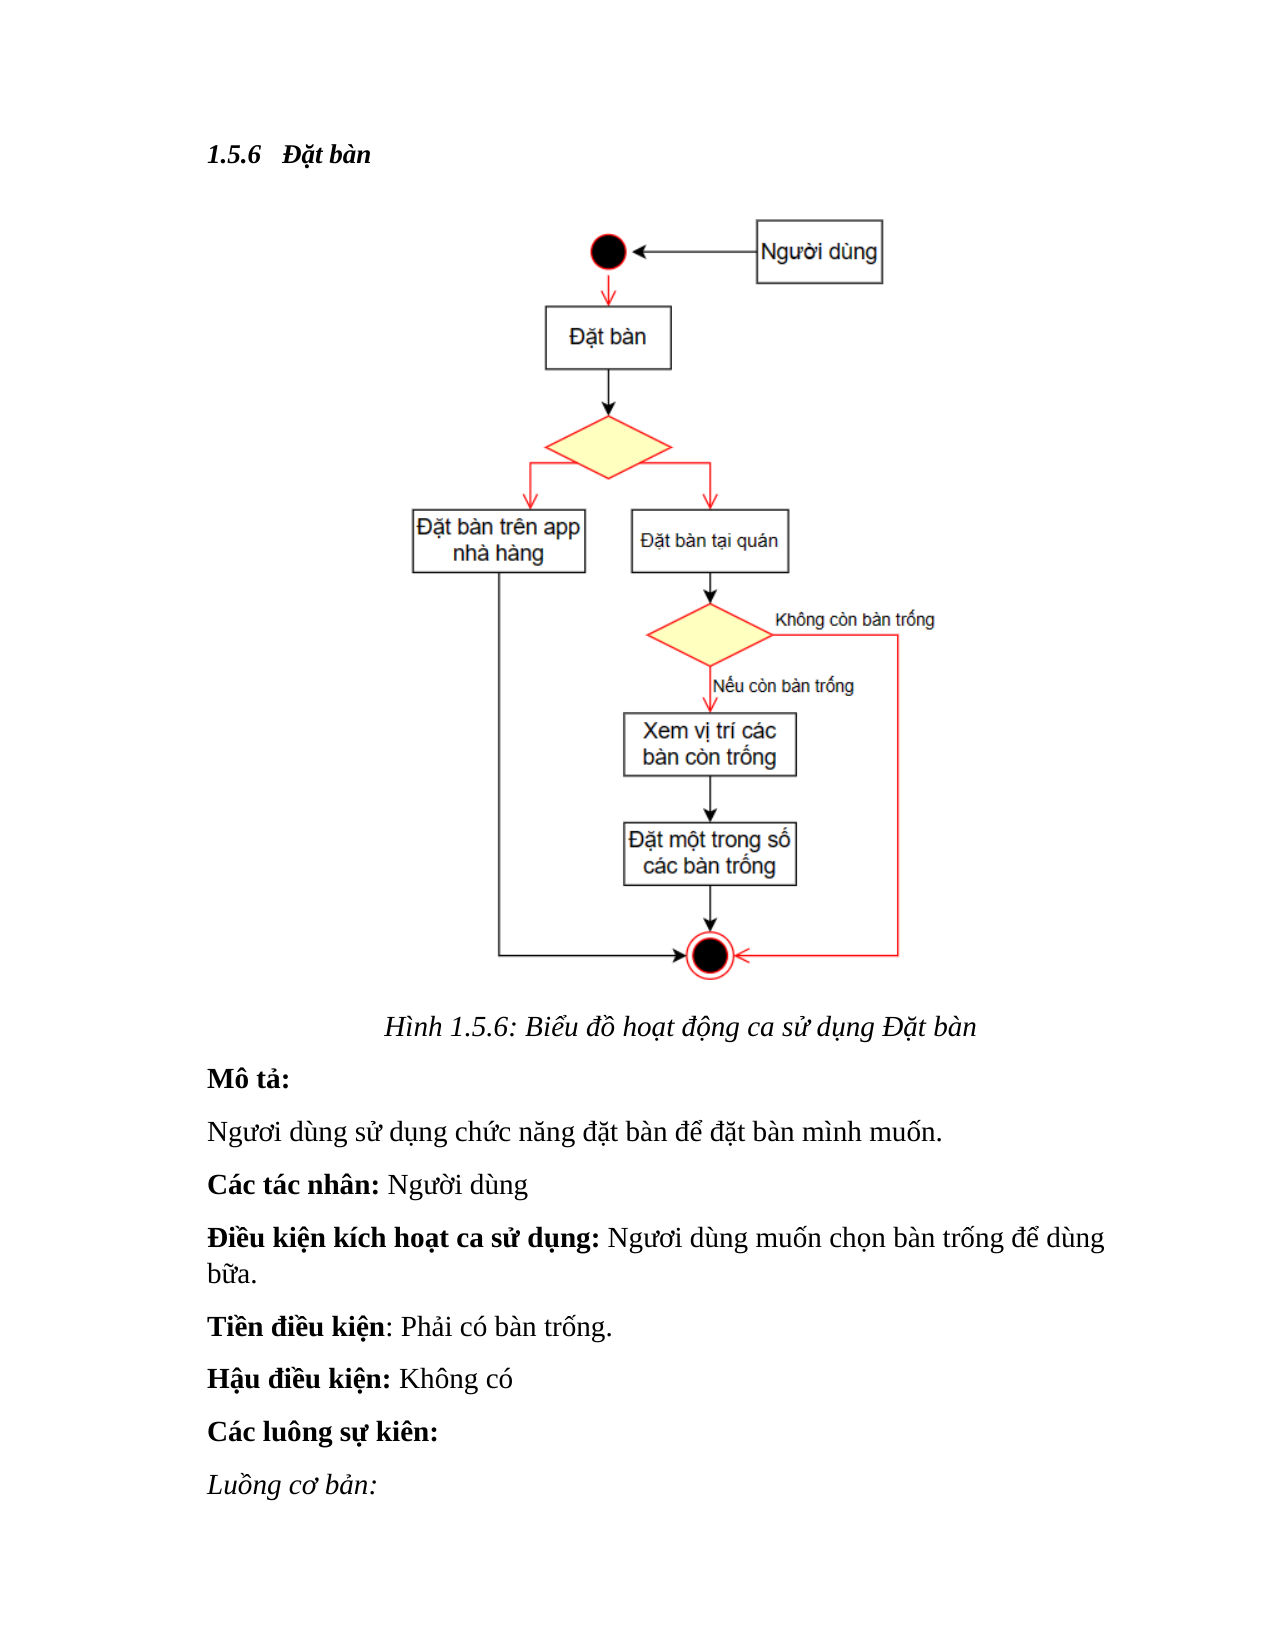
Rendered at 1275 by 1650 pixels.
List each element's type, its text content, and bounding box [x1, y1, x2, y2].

text Các luông sự kiên: [207, 1414, 1157, 1448]
text Điều kiện kích hoạt ca sử dụng: Ngươi dùng muốn chọn bàn trống để dùng bữa. [207, 1220, 1157, 1289]
text Các tác nhân: Người dùng [207, 1167, 1157, 1201]
text Luồng cơ bản: [207, 1467, 1157, 1501]
text Hậu điều kiện: Không có [207, 1362, 1157, 1395]
subtitle Đặt bàn [207, 143, 1157, 168]
text Hình 1.5.6: Biểu đồ hoạt động ca sử dụng Đặt bàn [207, 1009, 1157, 1042]
text Mô tả: [207, 1061, 1157, 1095]
text Tiền điều kiện: Phải có bàn trống. [207, 1309, 1157, 1342]
text Ngươi dùng sử dụng chức năng đặt bàn để đặt bàn mình muốn. [207, 1114, 1157, 1148]
picture [393, 193, 971, 990]
